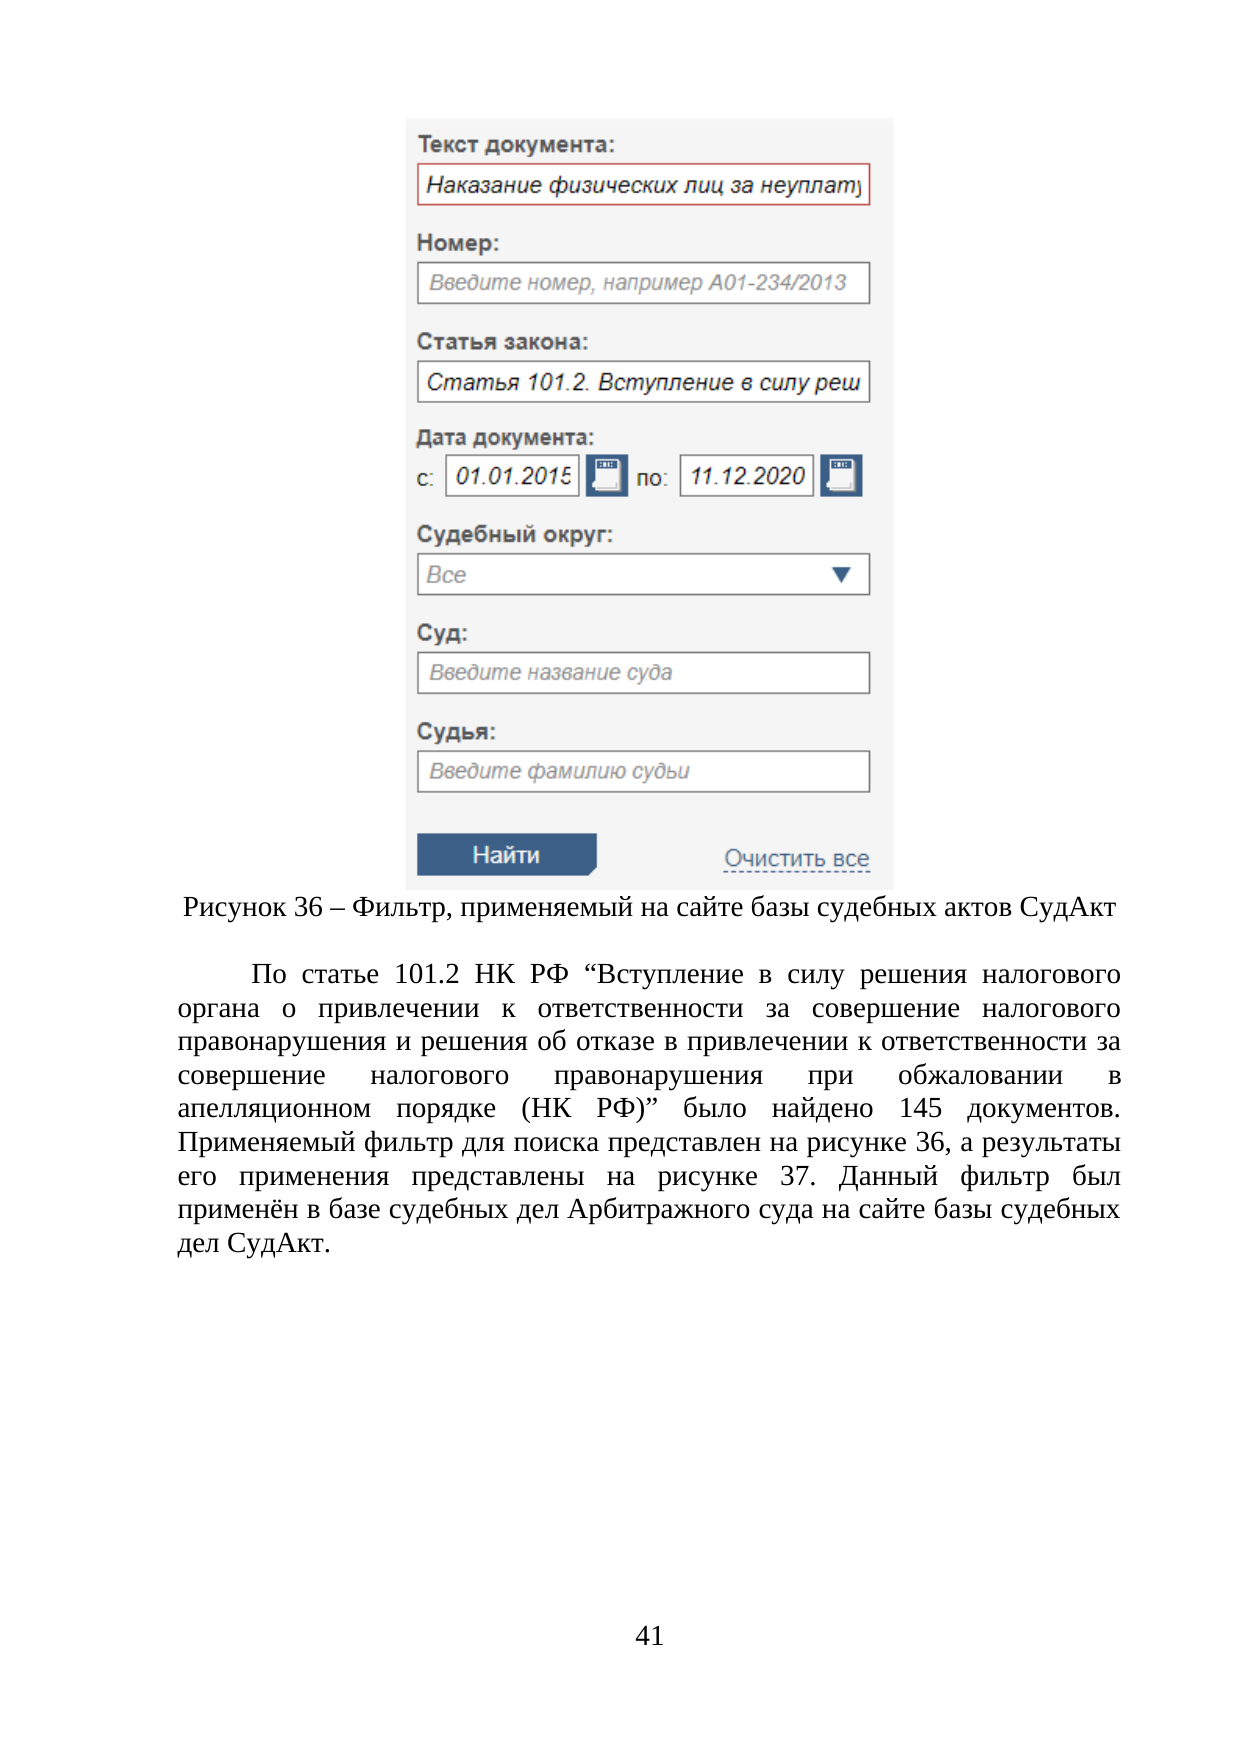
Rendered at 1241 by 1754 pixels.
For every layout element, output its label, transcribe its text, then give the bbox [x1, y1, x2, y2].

text По статье 101.2 НК РФ “Вступление в силу решения налогового органа о привлечении к ответственности за совершение налогового правонарушения и решения об отказе в привлечении к ответственности за совершение налогового правонарушения при обжаловании в апелляционном порядке (НК РФ)” было найдено 145 документов. Применяемый фильтр для поиска представлен на рисунке 36, а результаты его применения представлены на рисунке 37. Данный фильтр был применён в базе судебных дел Арбитражного суда на сайте базы судебных дел СудАкт. [177, 956, 1122, 1258]
picture [405, 118, 894, 890]
text Рисунок 36 – Фильтр, применяемый на сайте базы судебных актов СудАкт [177, 889, 1122, 923]
